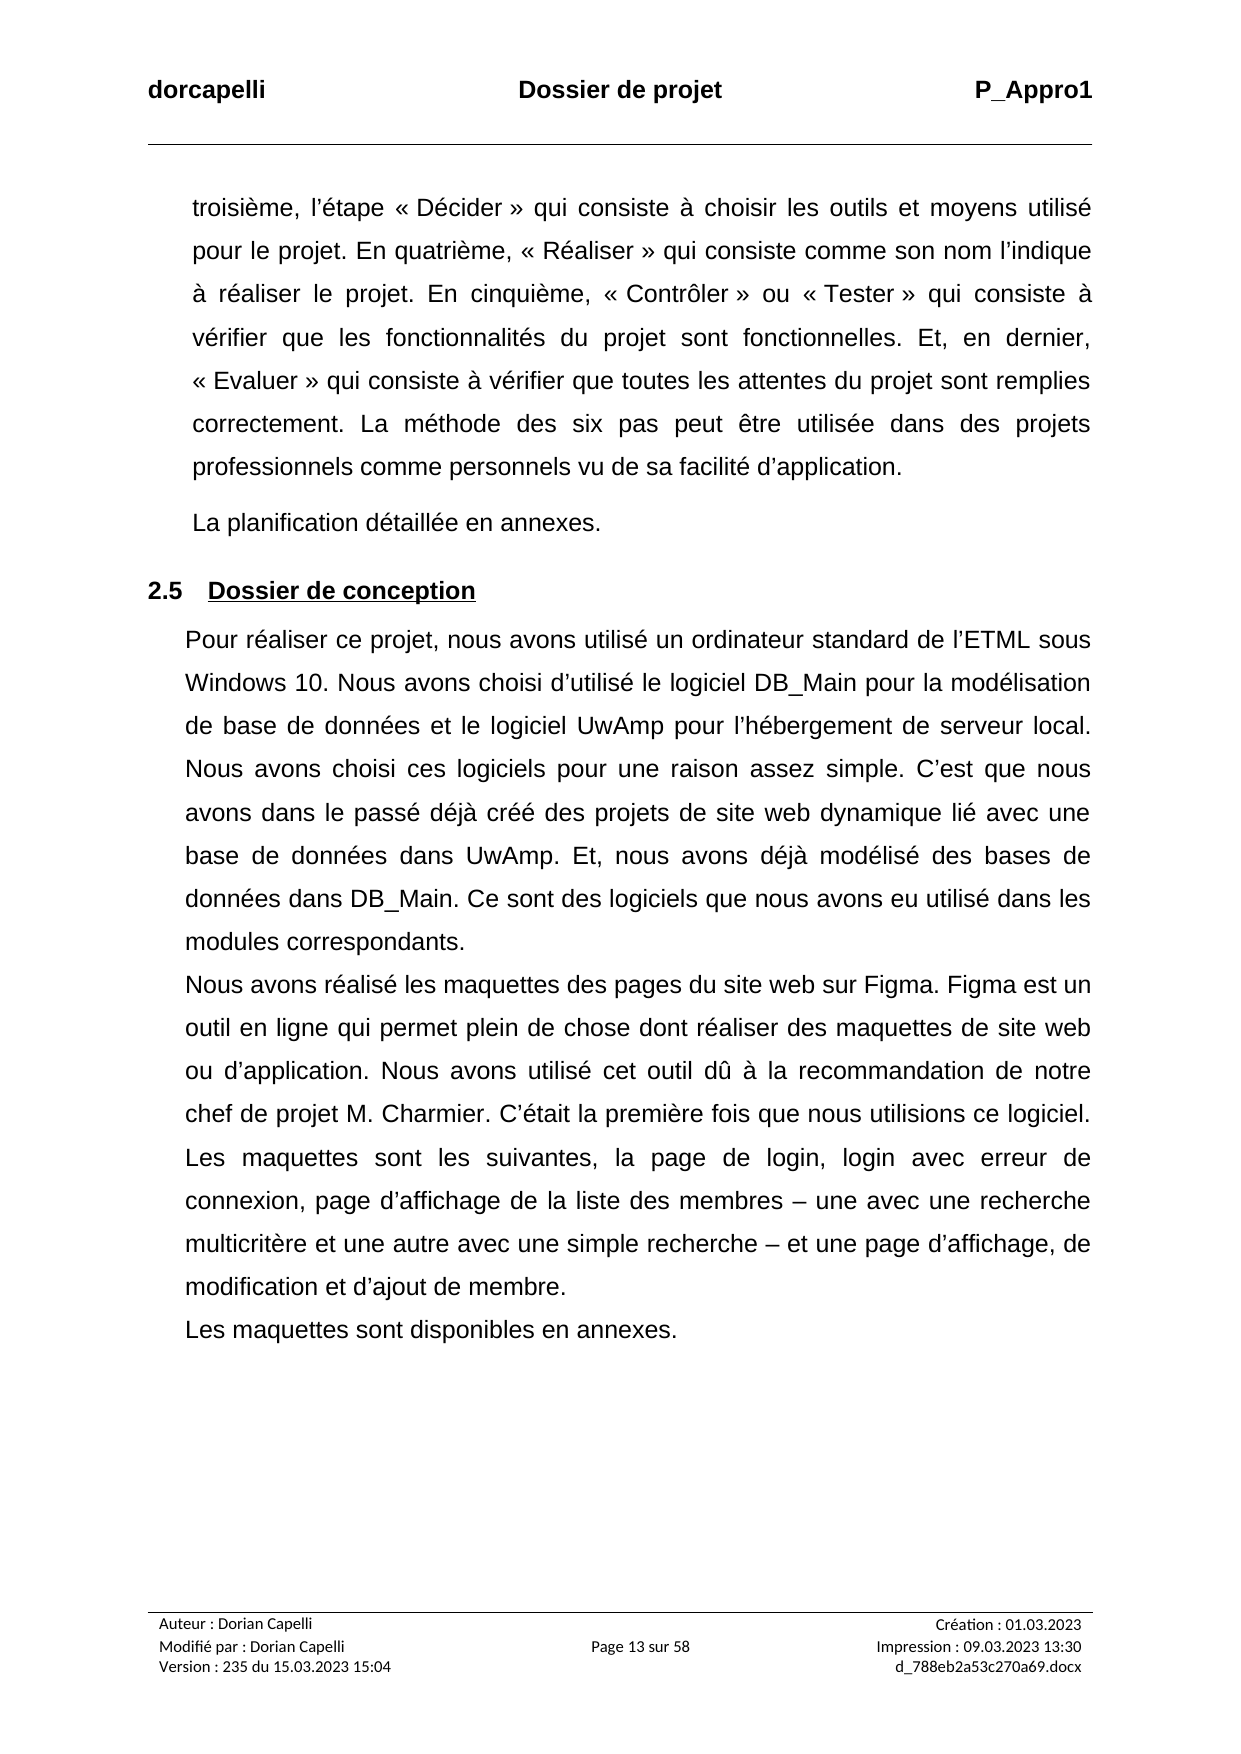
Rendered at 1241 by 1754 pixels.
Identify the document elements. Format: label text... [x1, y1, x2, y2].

subtitle Dossier de conception [148, 576, 1092, 604]
text Pour réaliser ce projet, nous avons utilisé un ordinateur standard de l’ETML sous Windows 10. Nous avons choisi d’utilisé le logiciel DB_Main pour la modélisation de base de données et le logiciel UwAmp pour l’hébergement de serveur local. Nous avons choisi ces logiciels pour une raison assez simple. C’est que nous avons dans le passé déjà créé des projets de site web dynamique lié avec une base de données dans UwAmp. Et, nous avons déjà modélisé des bases de données dans DB_Main. Ce sont des logiciels que nous avons eu utilisé dans les modules correspondants. [185, 625, 1092, 956]
text La planification détaillée en annexes. [192, 508, 1092, 536]
text Les maquettes sont disponibles en annexes. [185, 1315, 1092, 1344]
text Nous avons réalisé les maquettes des pages du site web sur Figma. Figma est un outil en ligne qui permet plein de chose dont réaliser des maquettes de site web ou d’application. Nous avons utilisé cet outil dû à la recommandation de notre chef de projet M. Charmier. C’était la première fois que nous utilisions ce logiciel. Les maquettes sont les suivantes, la page de login, login avec erreur de connexion, page d’affichage de la liste des membres – une avec une recherche multicritère et une autre avec une simple recherche – et une page d’affichage, de modification et d’ajout de membre. [185, 970, 1092, 1301]
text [192, 193, 1092, 481]
